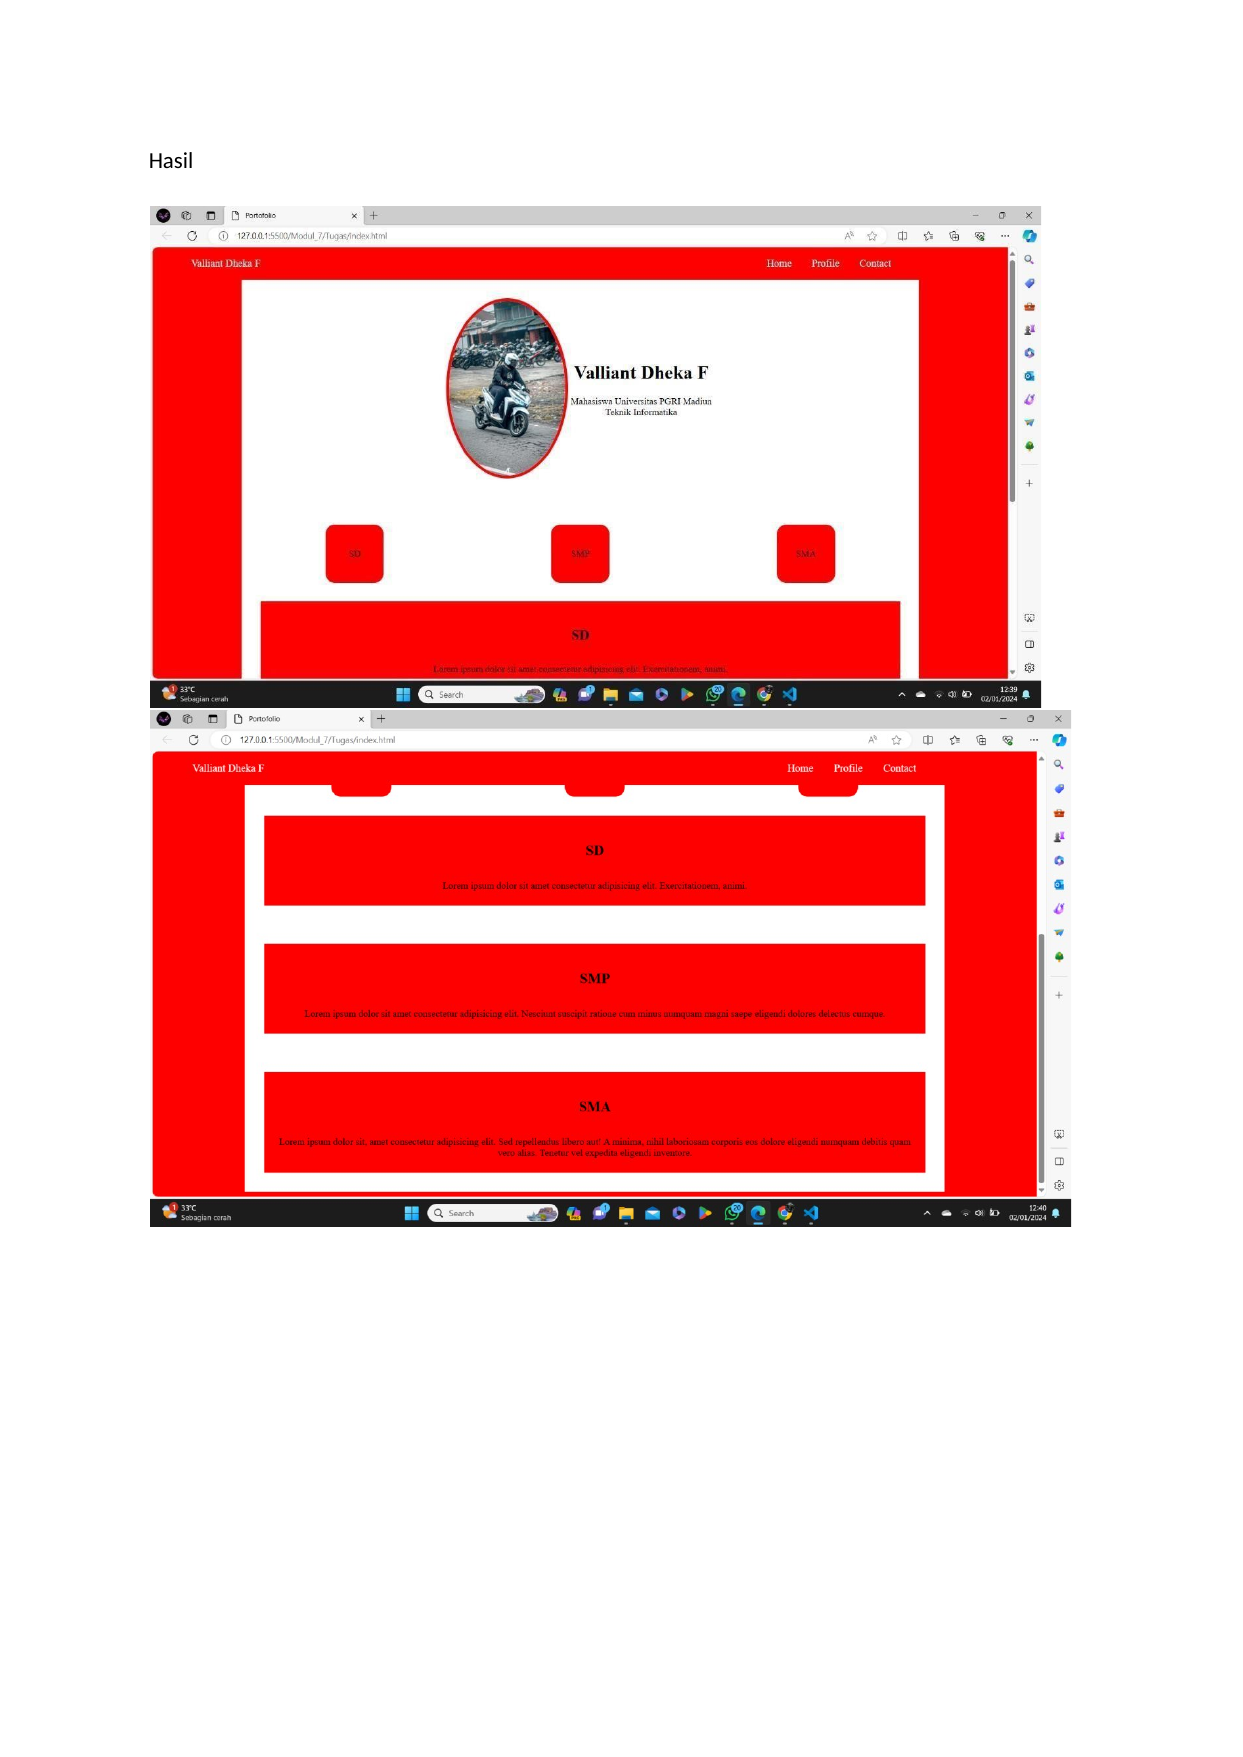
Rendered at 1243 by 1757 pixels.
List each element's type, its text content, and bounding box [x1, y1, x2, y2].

picture [150, 206, 1042, 708]
text Hasil [148, 146, 1121, 174]
picture [150, 710, 1072, 1227]
